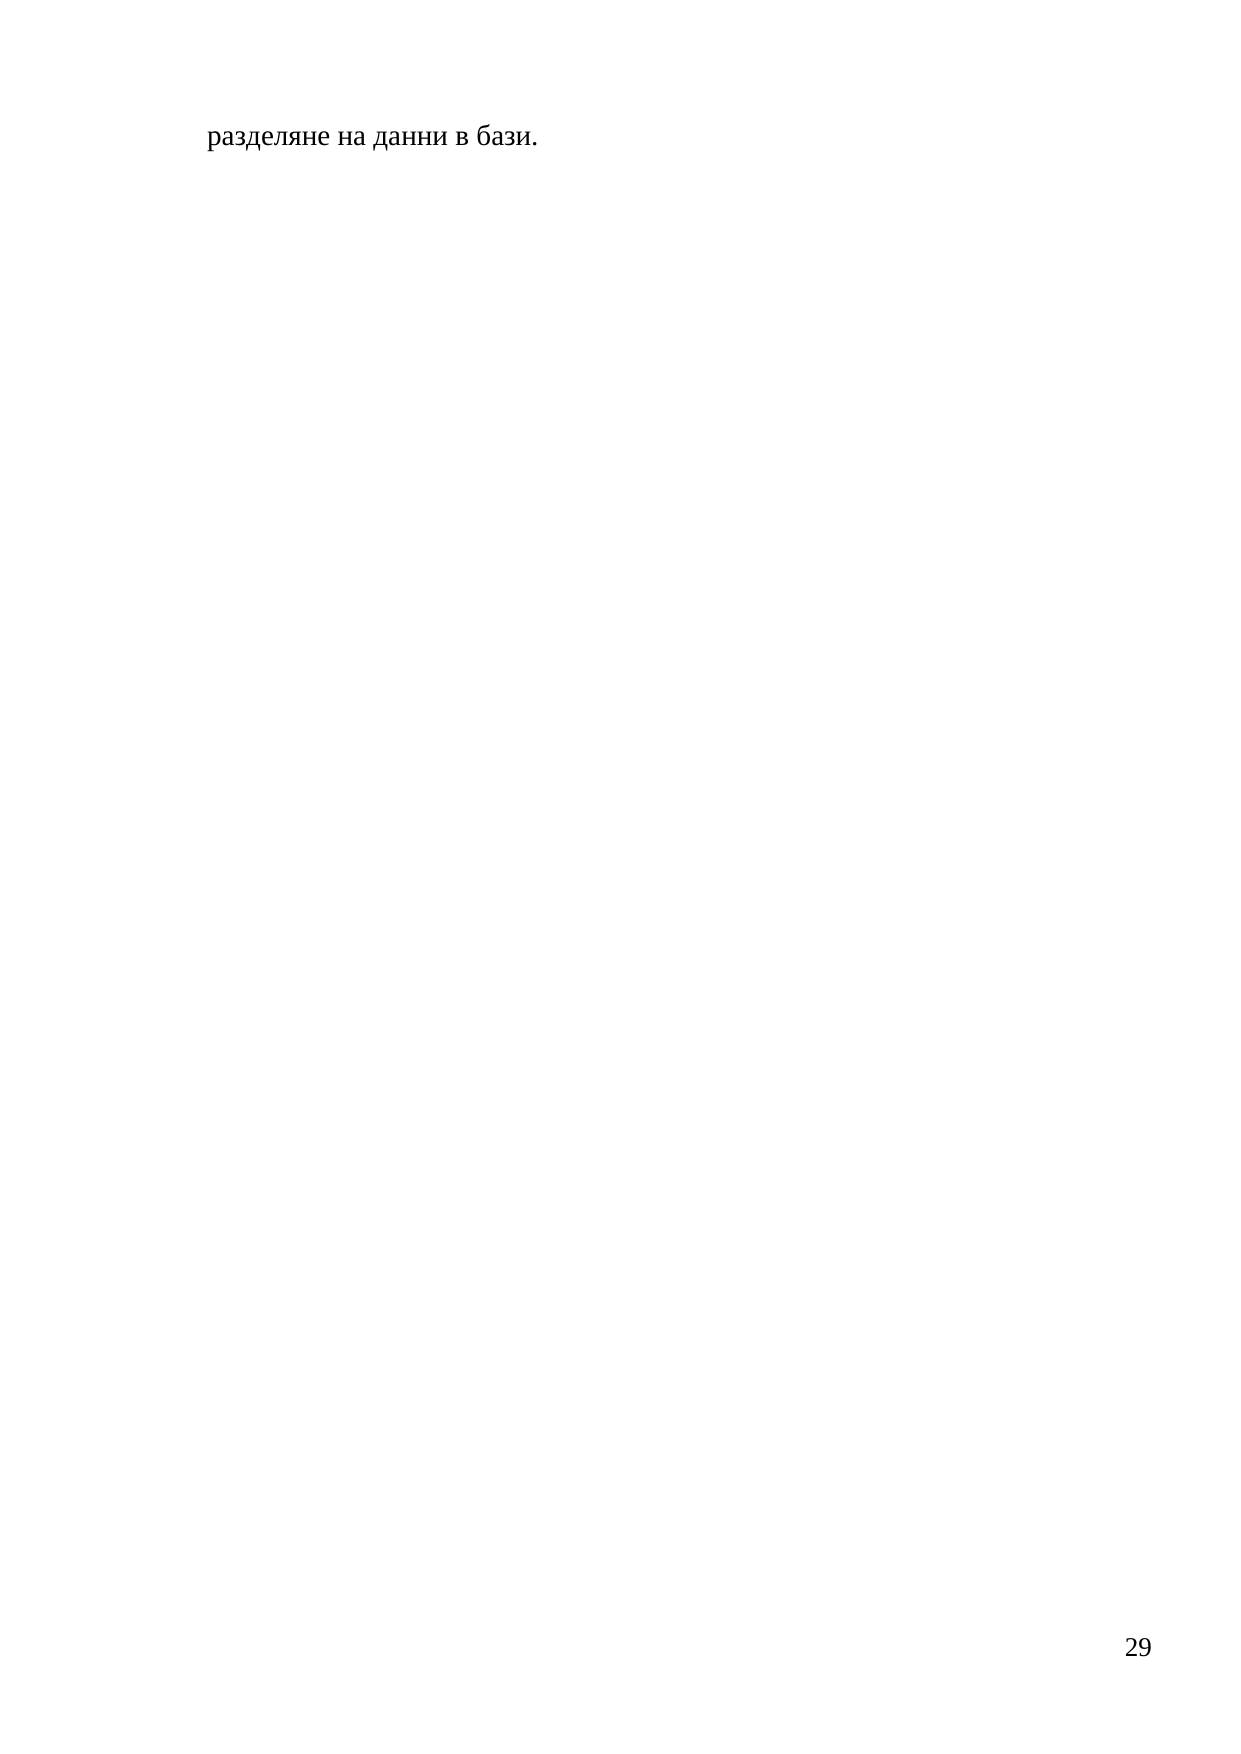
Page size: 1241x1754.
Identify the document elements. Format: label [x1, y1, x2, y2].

text [207, 118, 1152, 152]
